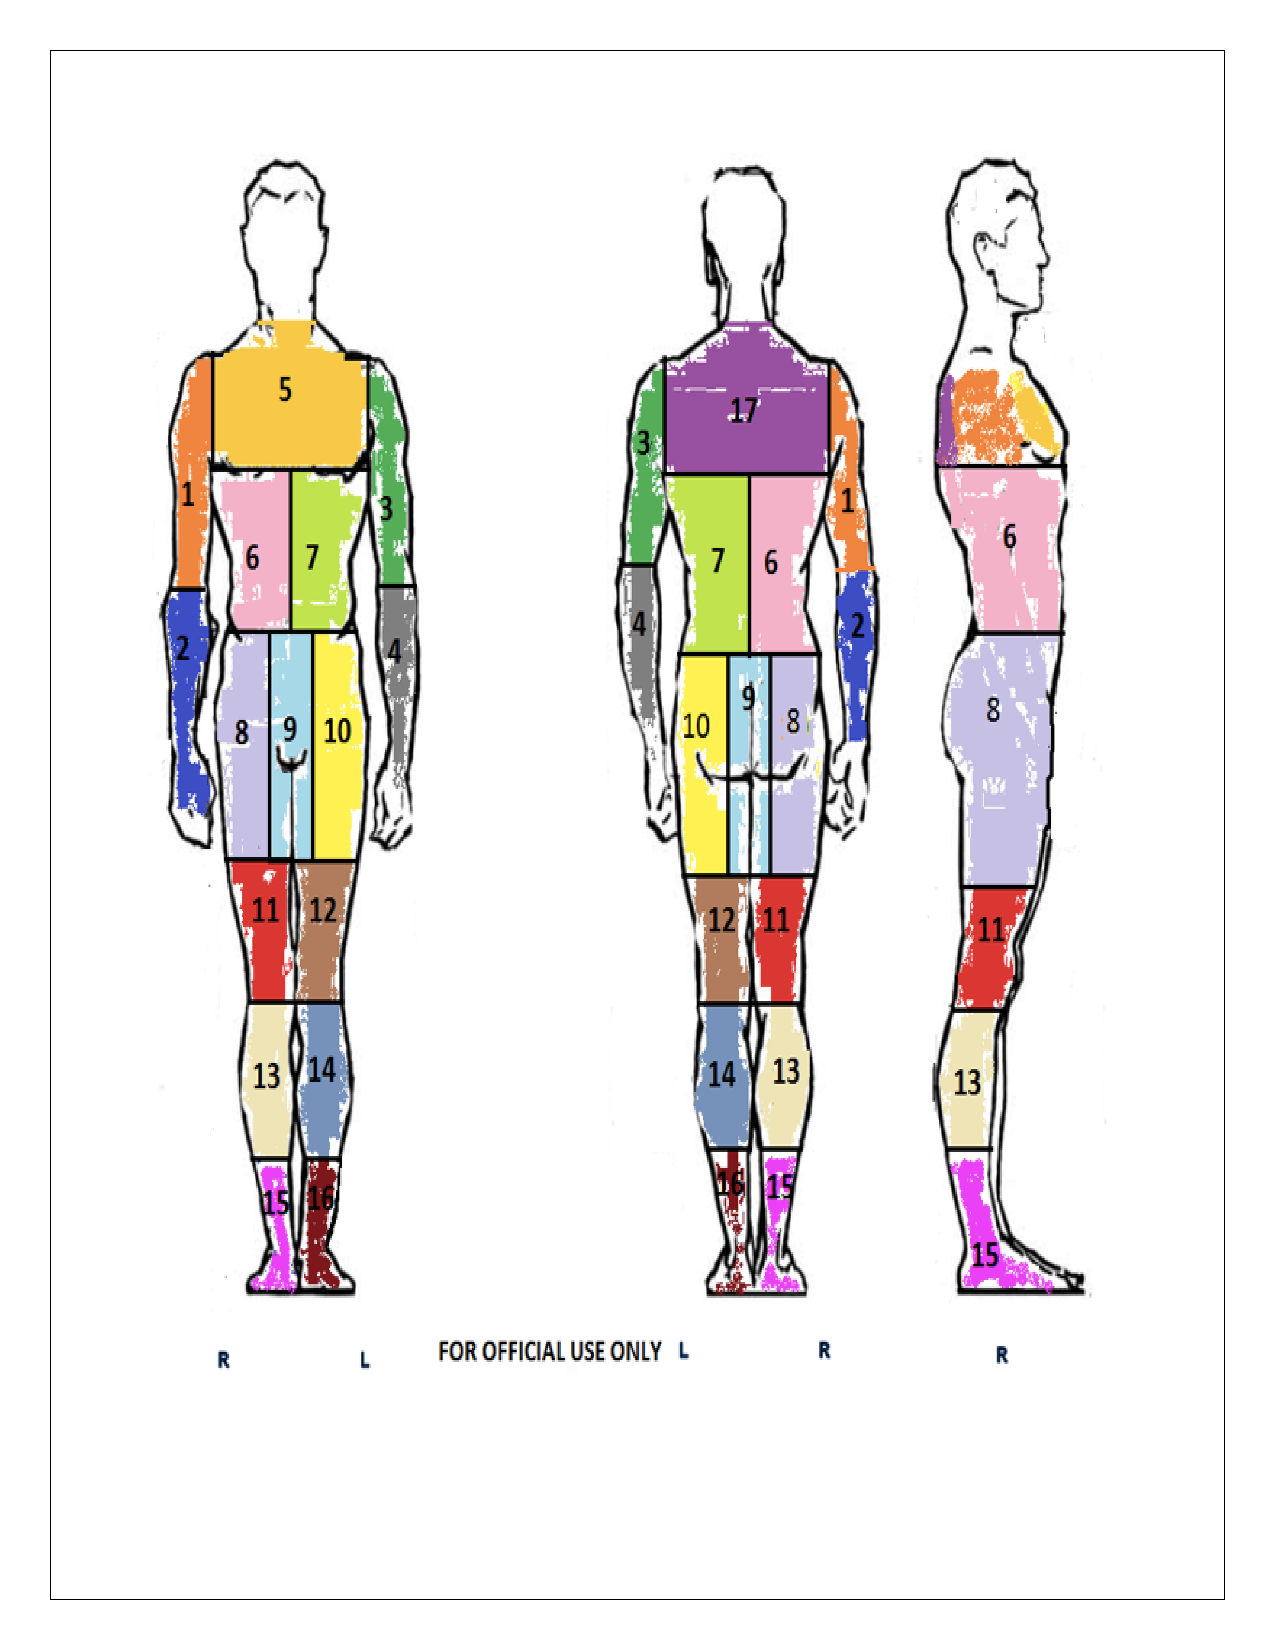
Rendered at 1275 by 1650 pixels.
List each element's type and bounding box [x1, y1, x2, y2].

picture [150, 150, 1125, 1389]
